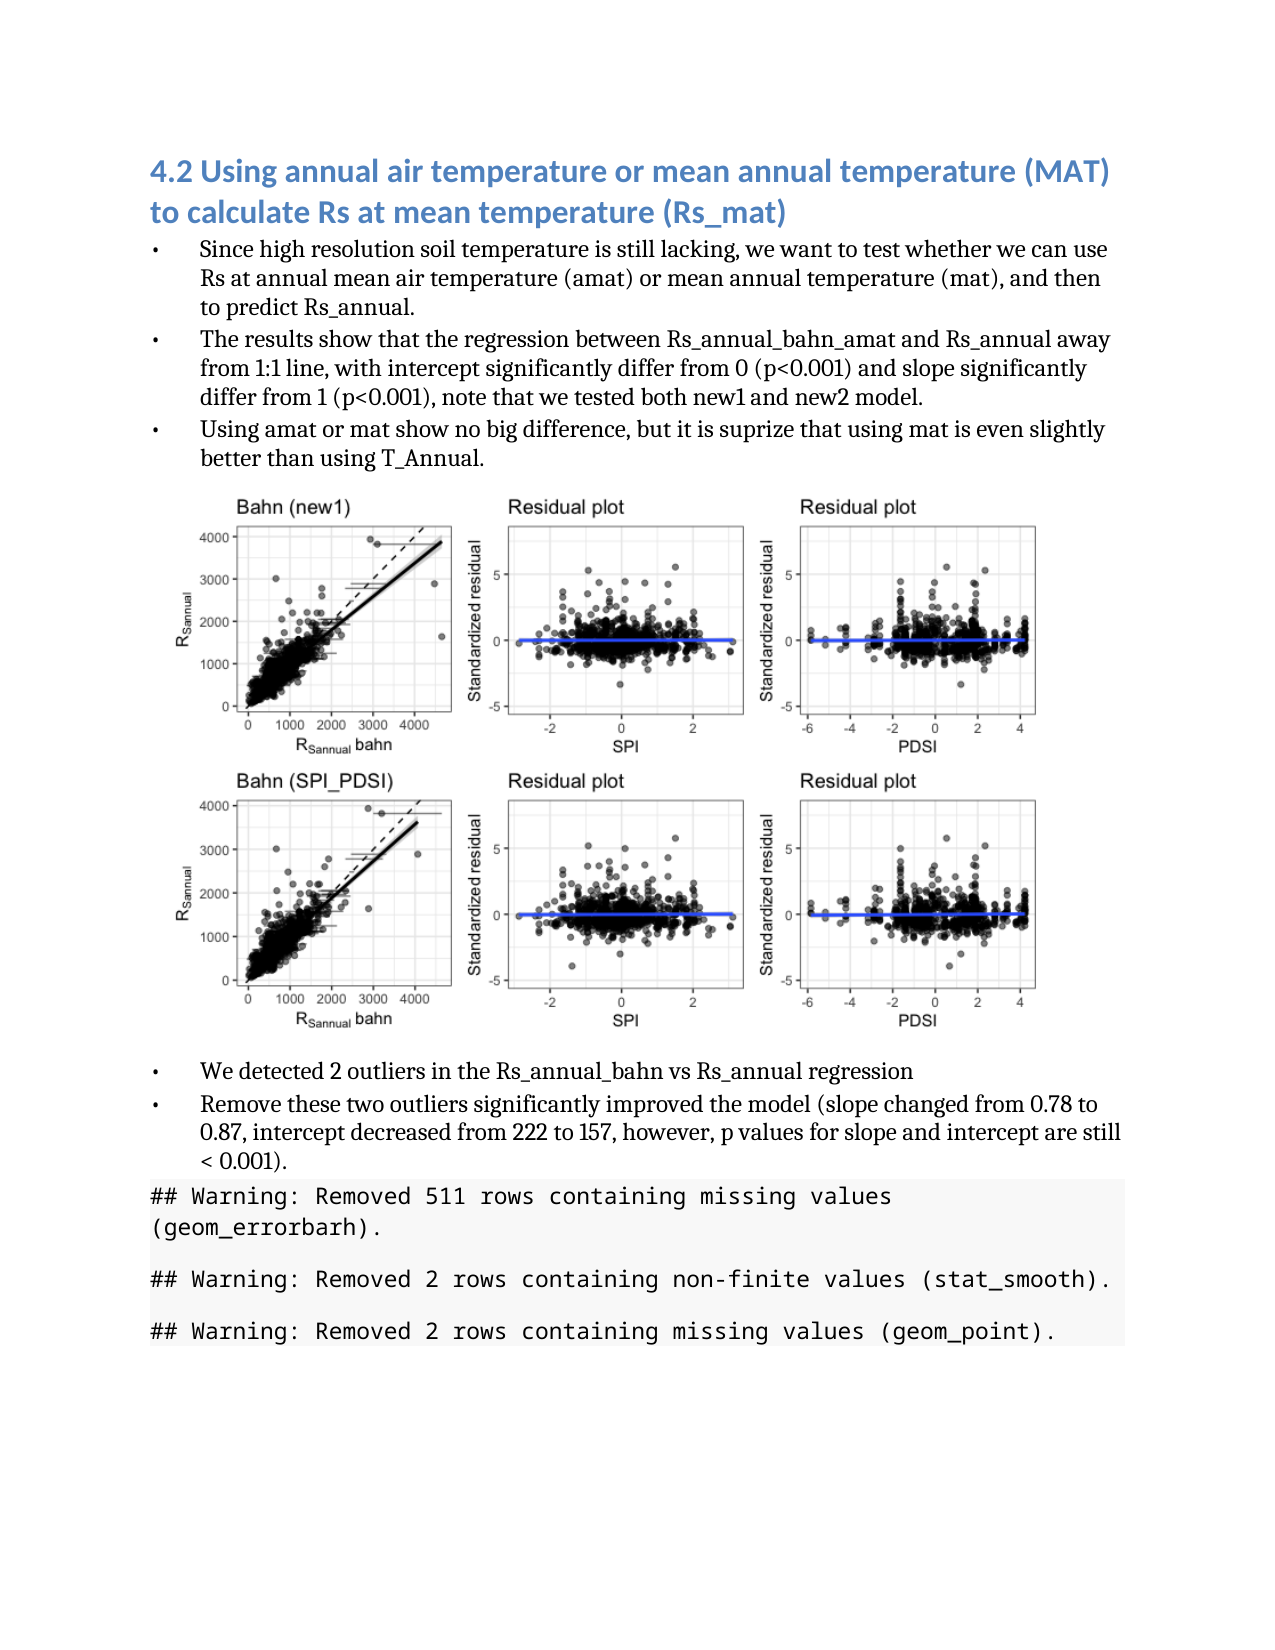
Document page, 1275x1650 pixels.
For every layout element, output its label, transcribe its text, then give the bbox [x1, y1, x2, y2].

list Since high resolution soil temperature is still lacking, we want to test whether we can use Rs at annual mean air temperature (amat) or mean annual temperature (mat), and then to predict Rs_annual. [150, 235, 1125, 321]
picture [168, 491, 1044, 1039]
text ## Warning: Removed 511 rows containing missing values (geom_errorbarh). [150, 1179, 1125, 1242]
text ## Warning: Removed 2 rows containing missing values (geom_point). [150, 1315, 1125, 1346]
list We detected 2 outliers in the Rs_annual_bahn vs Rs_annual regression [150, 1057, 1125, 1086]
text ## Warning: Removed 2 rows containing non-finite values (stat_smooth). [150, 1263, 1125, 1294]
subtitle 4.2 Using annual air temperature or mean annual temperature (MAT) to calculate Rs at mean temperature (Rs_mat) [150, 150, 1125, 231]
list Using amat or mat show no big difference, but it is suprize that using mat is even slightly better than using T_Annual. [150, 415, 1125, 473]
list Remove these two outliers significantly improved the model (slope changed from 0.78 to 0.87, intercept decreased from 222 to 157, however, p values for slope and intercept are still < 0.001). [150, 1089, 1125, 1176]
list The results show that the regression between Rs_annual_bahn_amat and Rs_annual away from 1:1 line, with intercept significantly differ from 0 (p<0.001) and slope significantly differ from 1 (p<0.001), note that we tested both new1 and new2 model. [150, 325, 1125, 411]
